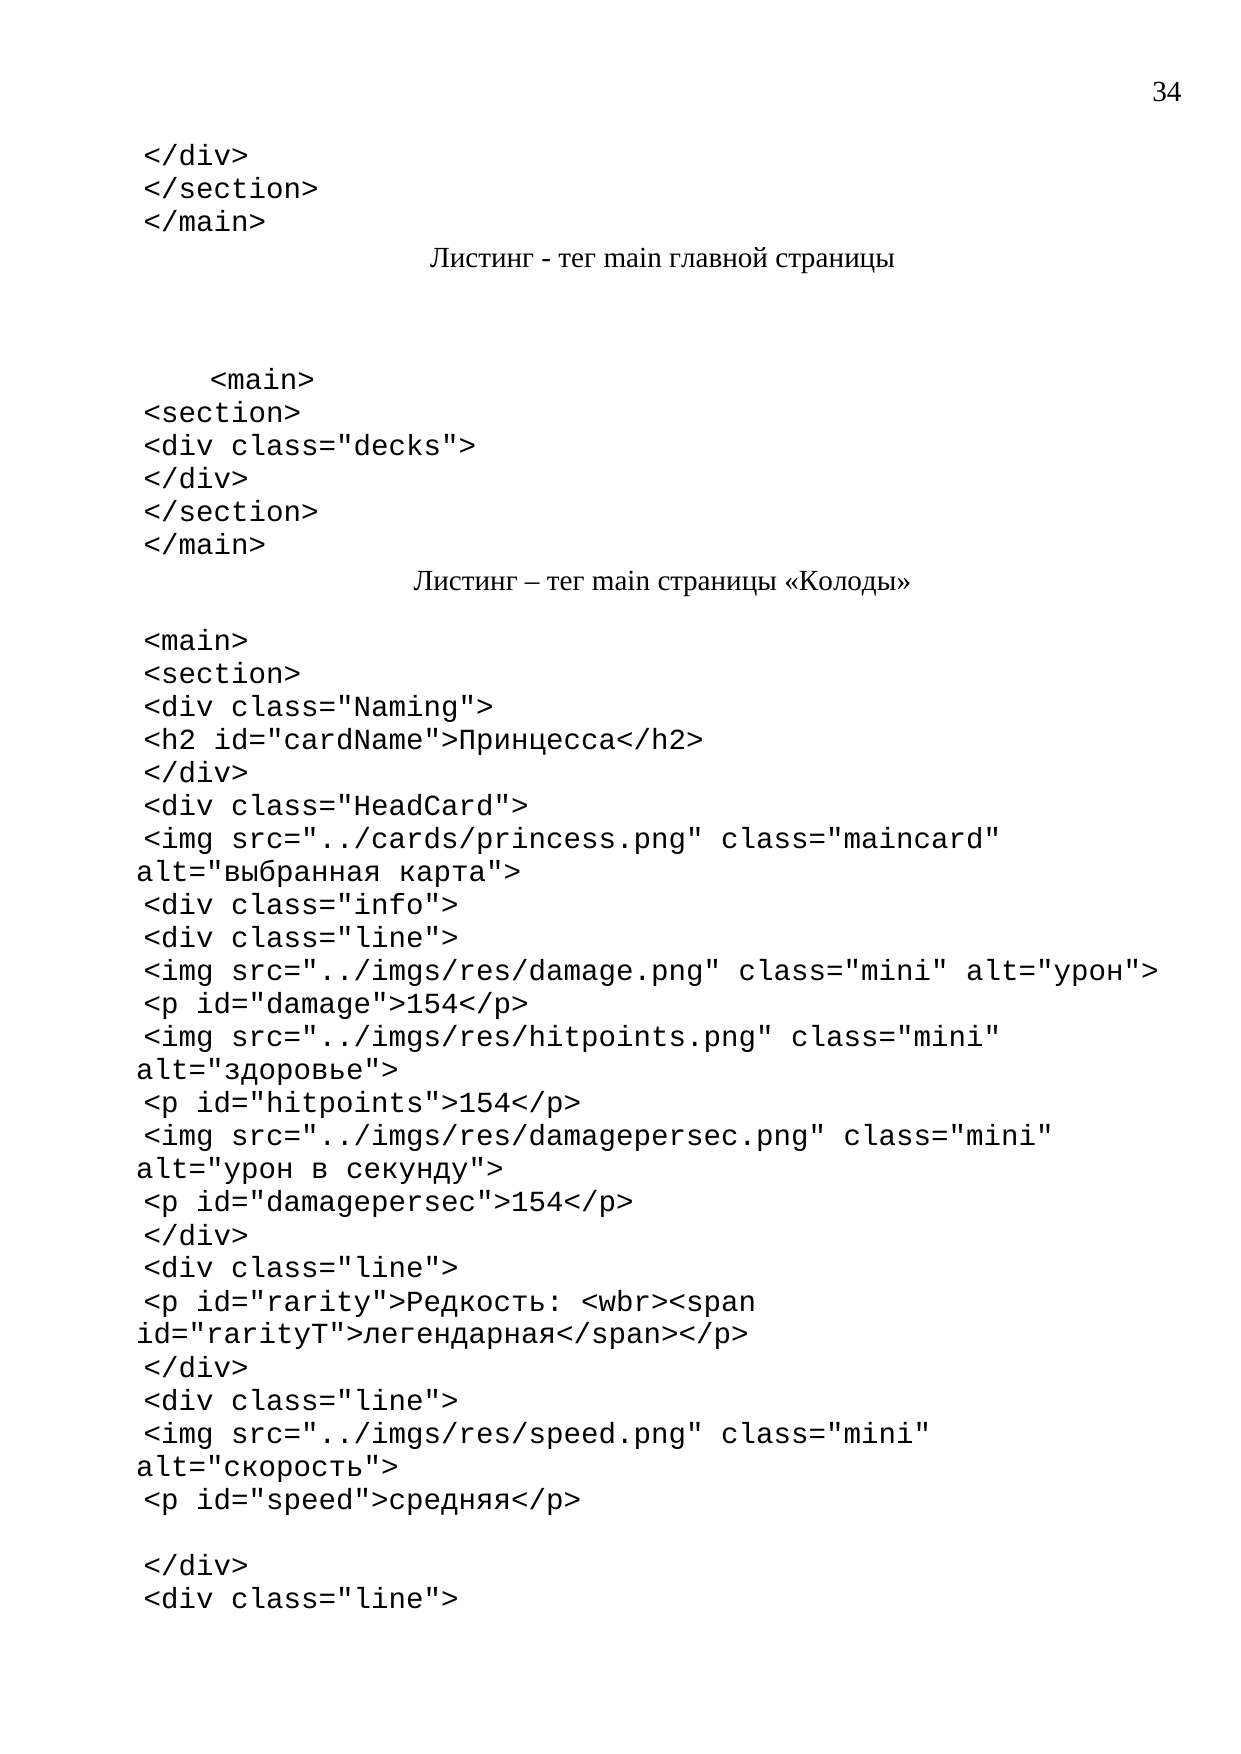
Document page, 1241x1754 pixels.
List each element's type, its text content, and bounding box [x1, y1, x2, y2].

text </div> [136, 758, 1181, 791]
text <p id="damagepersec">154</p> [136, 1188, 1181, 1221]
text </section> [136, 174, 1181, 207]
text <div class="line"> [136, 1584, 1181, 1617]
text <p id="damage">154</p> [136, 989, 1181, 1022]
text <img src="../imgs/res/damage.png" class="mini" alt="урон"> [136, 956, 1181, 989]
text <img src="../imgs/res/hitpoints.png" class="mini" alt="здоровье"> [136, 1022, 1181, 1088]
text <div class="HeadCard"> [136, 791, 1181, 824]
text <div class="info"> [136, 890, 1181, 923]
text Листинг – тег main страницы «Колоды» [136, 563, 1181, 597]
text <div class="Naming"> [136, 692, 1181, 725]
text <div class="line"> [136, 923, 1181, 956]
text <div class="decks"> [136, 431, 1181, 464]
text Листинг - тег main главной страницы [136, 240, 1181, 273]
text <p id="rarity">Редкость: <wbr><span id="rarityT">легендарная</span></p> [136, 1287, 1181, 1353]
text <div class="line"> [136, 1254, 1181, 1287]
text <section> [136, 398, 1181, 431]
text <img src="../imgs/res/damagepersec.png" class="mini" alt="урон в секунду"> [136, 1122, 1181, 1188]
text <h2 id="cardName">Принцесса</h2> [136, 725, 1181, 758]
text </div> [136, 1551, 1181, 1584]
text </main> [136, 531, 1181, 563]
text <img src="../imgs/res/speed.png" class="mini" alt="скорость"> [136, 1419, 1181, 1485]
text </div> [136, 1221, 1181, 1254]
text </div> [136, 1353, 1181, 1386]
text </main> [136, 207, 1181, 240]
text <p id="hitpoints">154</p> [136, 1088, 1181, 1122]
text <main> [136, 626, 1181, 659]
text </div> [136, 464, 1181, 497]
text <main> [136, 365, 1181, 398]
text </section> [136, 497, 1181, 531]
text <section> [136, 659, 1181, 692]
text <div class="line"> [136, 1386, 1181, 1419]
text </div> [136, 141, 1181, 174]
text <img src="../cards/princess.png" class="maincard" alt="выбранная карта"> [136, 824, 1181, 890]
text <p id="speed">средняя</p> [136, 1485, 1181, 1518]
